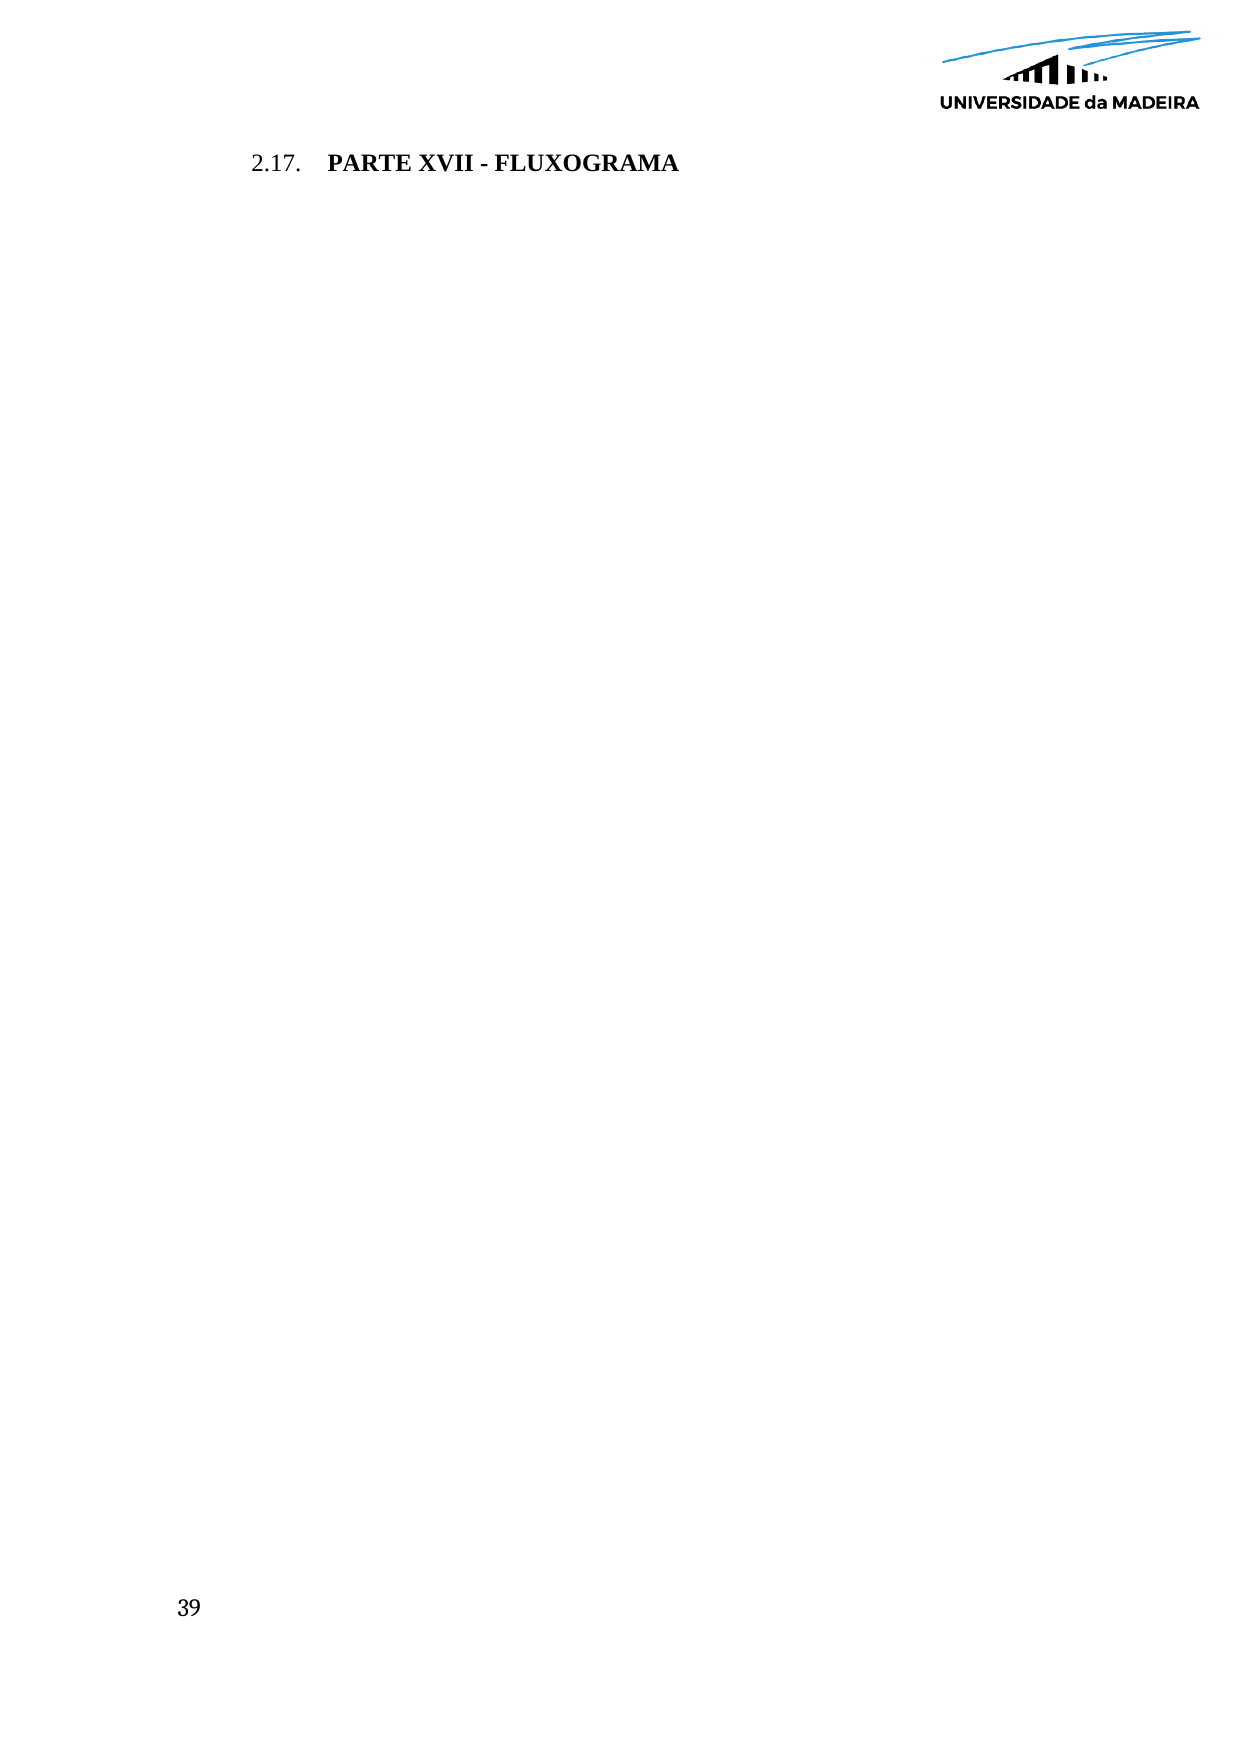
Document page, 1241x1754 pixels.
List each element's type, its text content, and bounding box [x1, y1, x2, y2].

picture [939, 29, 1204, 111]
list PARTE XVII - FLUXOGRAMA [251, 148, 1063, 176]
